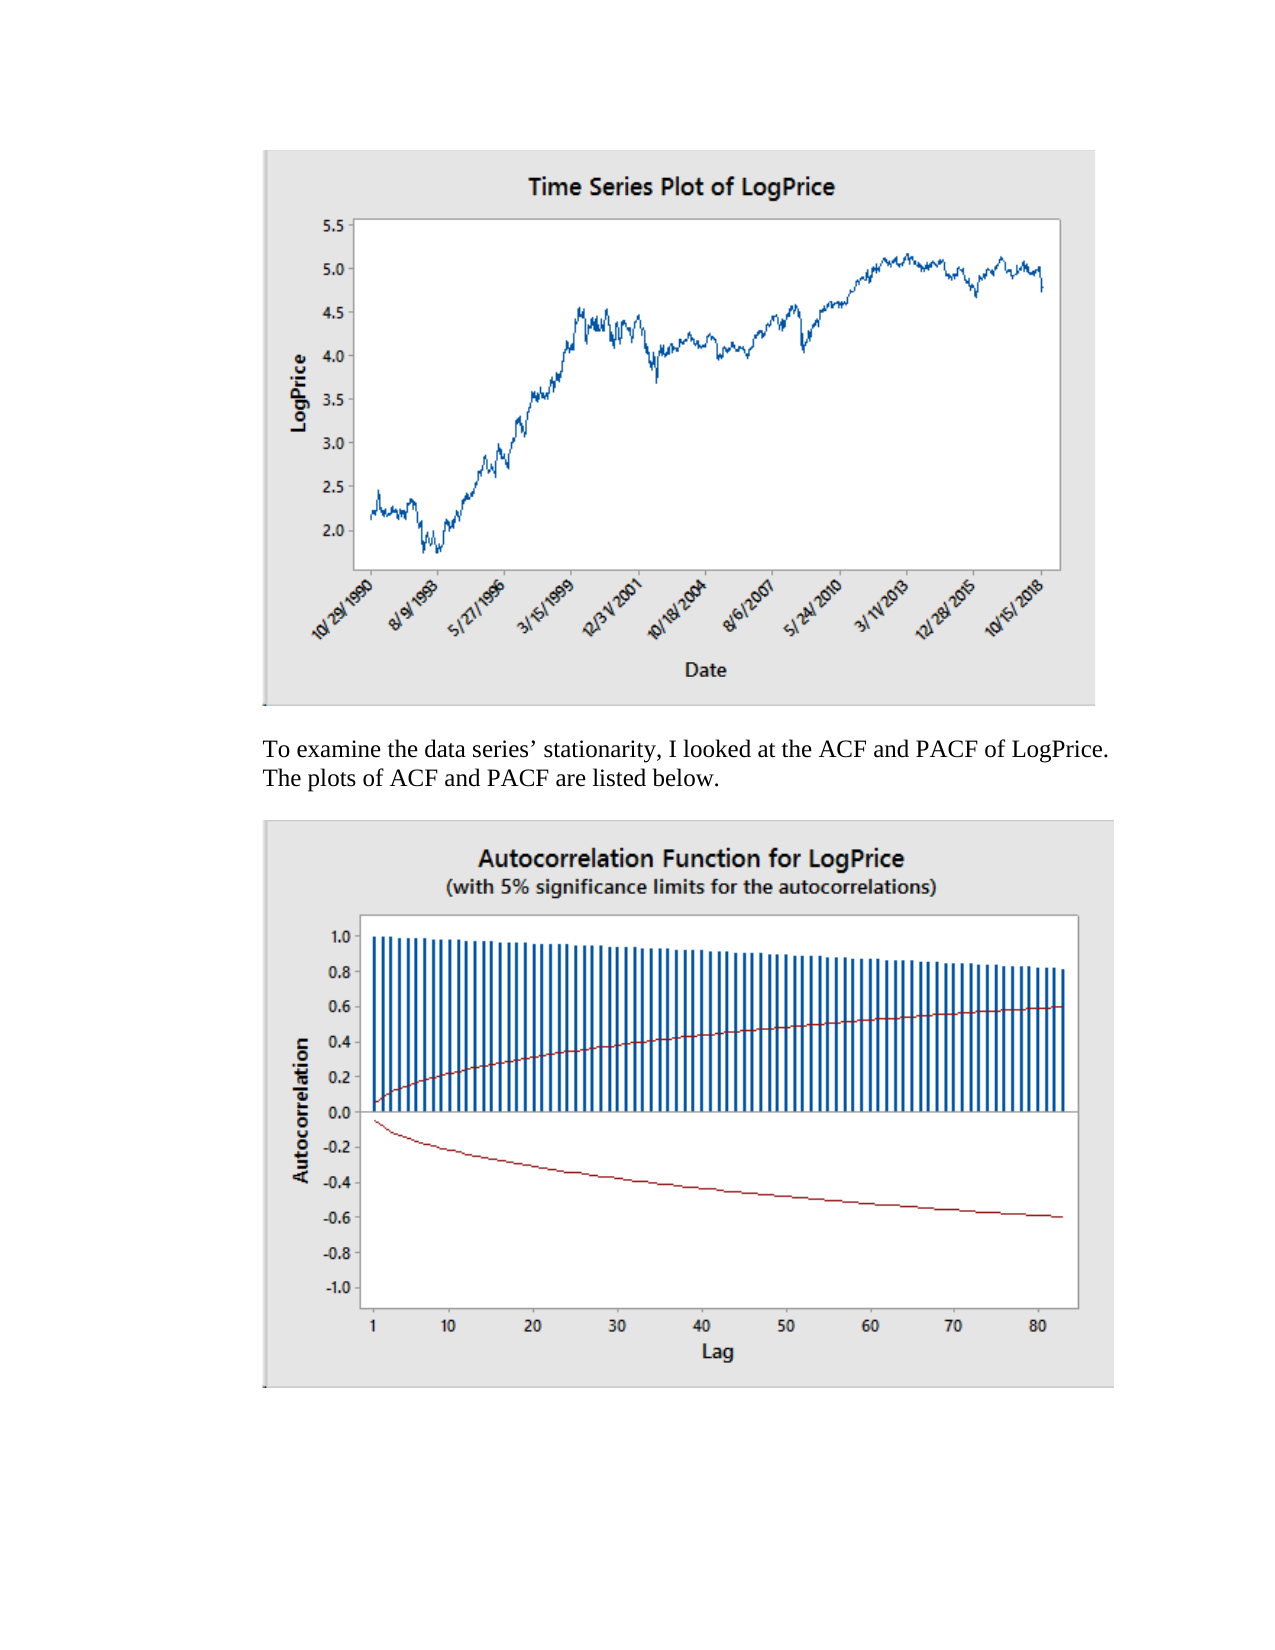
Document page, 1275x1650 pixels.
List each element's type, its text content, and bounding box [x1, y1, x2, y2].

picture [262, 820, 1114, 1388]
list To examine the data series’ stationarity, I looked at the ACF and PACF of LogPrice. The plots of ACF and PACF are listed below. [262, 734, 1125, 791]
picture [262, 150, 1096, 706]
